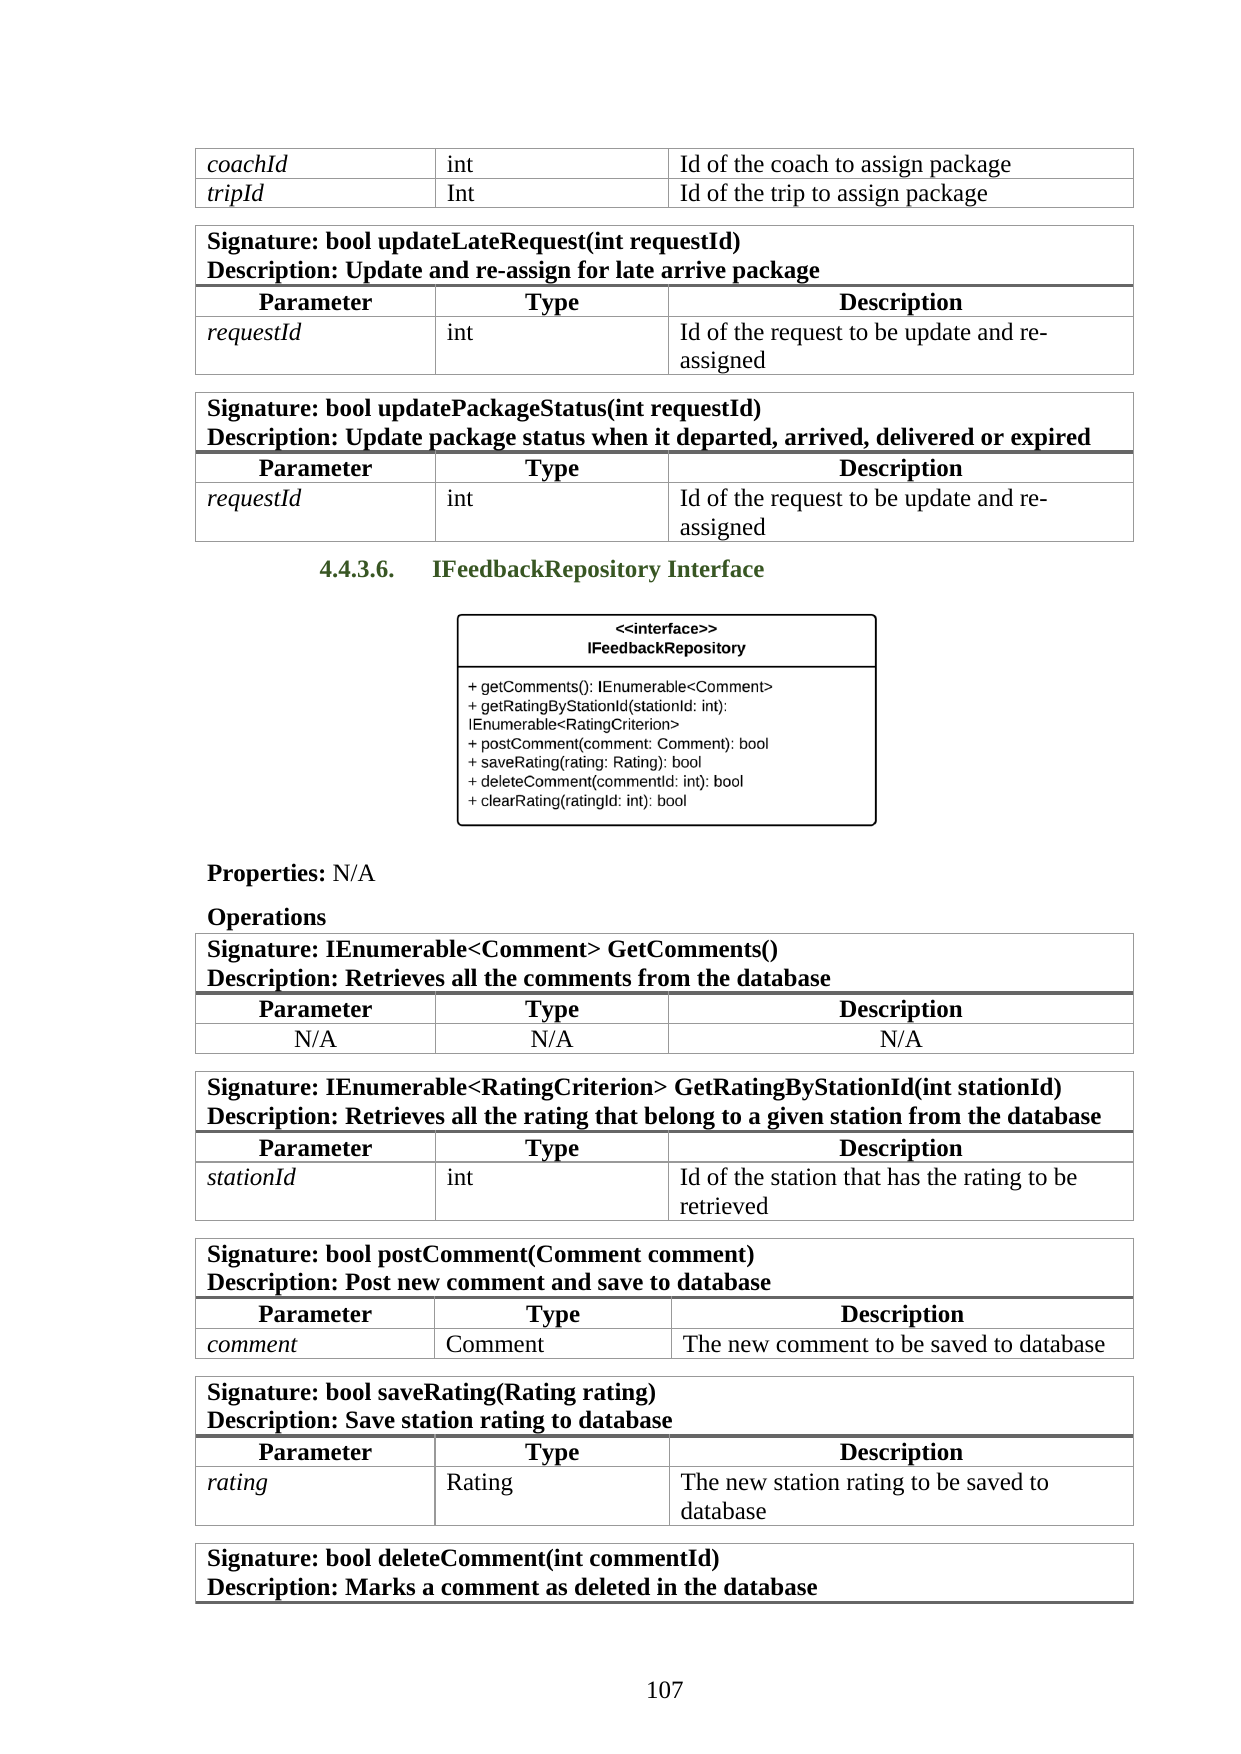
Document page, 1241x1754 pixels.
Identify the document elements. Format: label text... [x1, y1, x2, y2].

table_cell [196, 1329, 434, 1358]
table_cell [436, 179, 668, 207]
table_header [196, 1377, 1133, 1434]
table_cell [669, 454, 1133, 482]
subtitle IFeedbackRepository Interface [319, 554, 1122, 583]
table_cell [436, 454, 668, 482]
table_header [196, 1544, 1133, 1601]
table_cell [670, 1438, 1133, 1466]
picture [440, 597, 889, 840]
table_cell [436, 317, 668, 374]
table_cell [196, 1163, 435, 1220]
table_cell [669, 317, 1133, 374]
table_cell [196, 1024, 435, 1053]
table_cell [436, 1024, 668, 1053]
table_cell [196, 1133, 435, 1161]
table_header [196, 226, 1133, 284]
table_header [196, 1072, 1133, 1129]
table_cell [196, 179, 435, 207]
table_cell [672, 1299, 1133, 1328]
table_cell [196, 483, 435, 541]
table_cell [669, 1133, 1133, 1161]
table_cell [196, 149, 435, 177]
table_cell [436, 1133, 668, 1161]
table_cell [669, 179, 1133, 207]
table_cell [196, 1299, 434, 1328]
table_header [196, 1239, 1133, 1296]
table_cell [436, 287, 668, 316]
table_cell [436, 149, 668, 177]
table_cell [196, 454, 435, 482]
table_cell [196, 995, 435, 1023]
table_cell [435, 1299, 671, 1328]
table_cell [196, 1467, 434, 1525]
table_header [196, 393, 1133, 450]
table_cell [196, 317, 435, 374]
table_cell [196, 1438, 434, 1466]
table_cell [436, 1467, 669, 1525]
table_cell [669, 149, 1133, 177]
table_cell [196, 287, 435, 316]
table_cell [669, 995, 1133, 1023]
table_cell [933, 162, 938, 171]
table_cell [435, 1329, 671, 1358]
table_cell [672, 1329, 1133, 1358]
text Properties: N/A [207, 858, 1122, 887]
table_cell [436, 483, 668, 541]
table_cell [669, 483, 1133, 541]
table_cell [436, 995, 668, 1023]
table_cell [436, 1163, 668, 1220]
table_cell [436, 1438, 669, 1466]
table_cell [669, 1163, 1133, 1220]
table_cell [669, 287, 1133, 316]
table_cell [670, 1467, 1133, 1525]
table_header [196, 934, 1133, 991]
text Operations [207, 902, 1122, 931]
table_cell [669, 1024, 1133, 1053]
